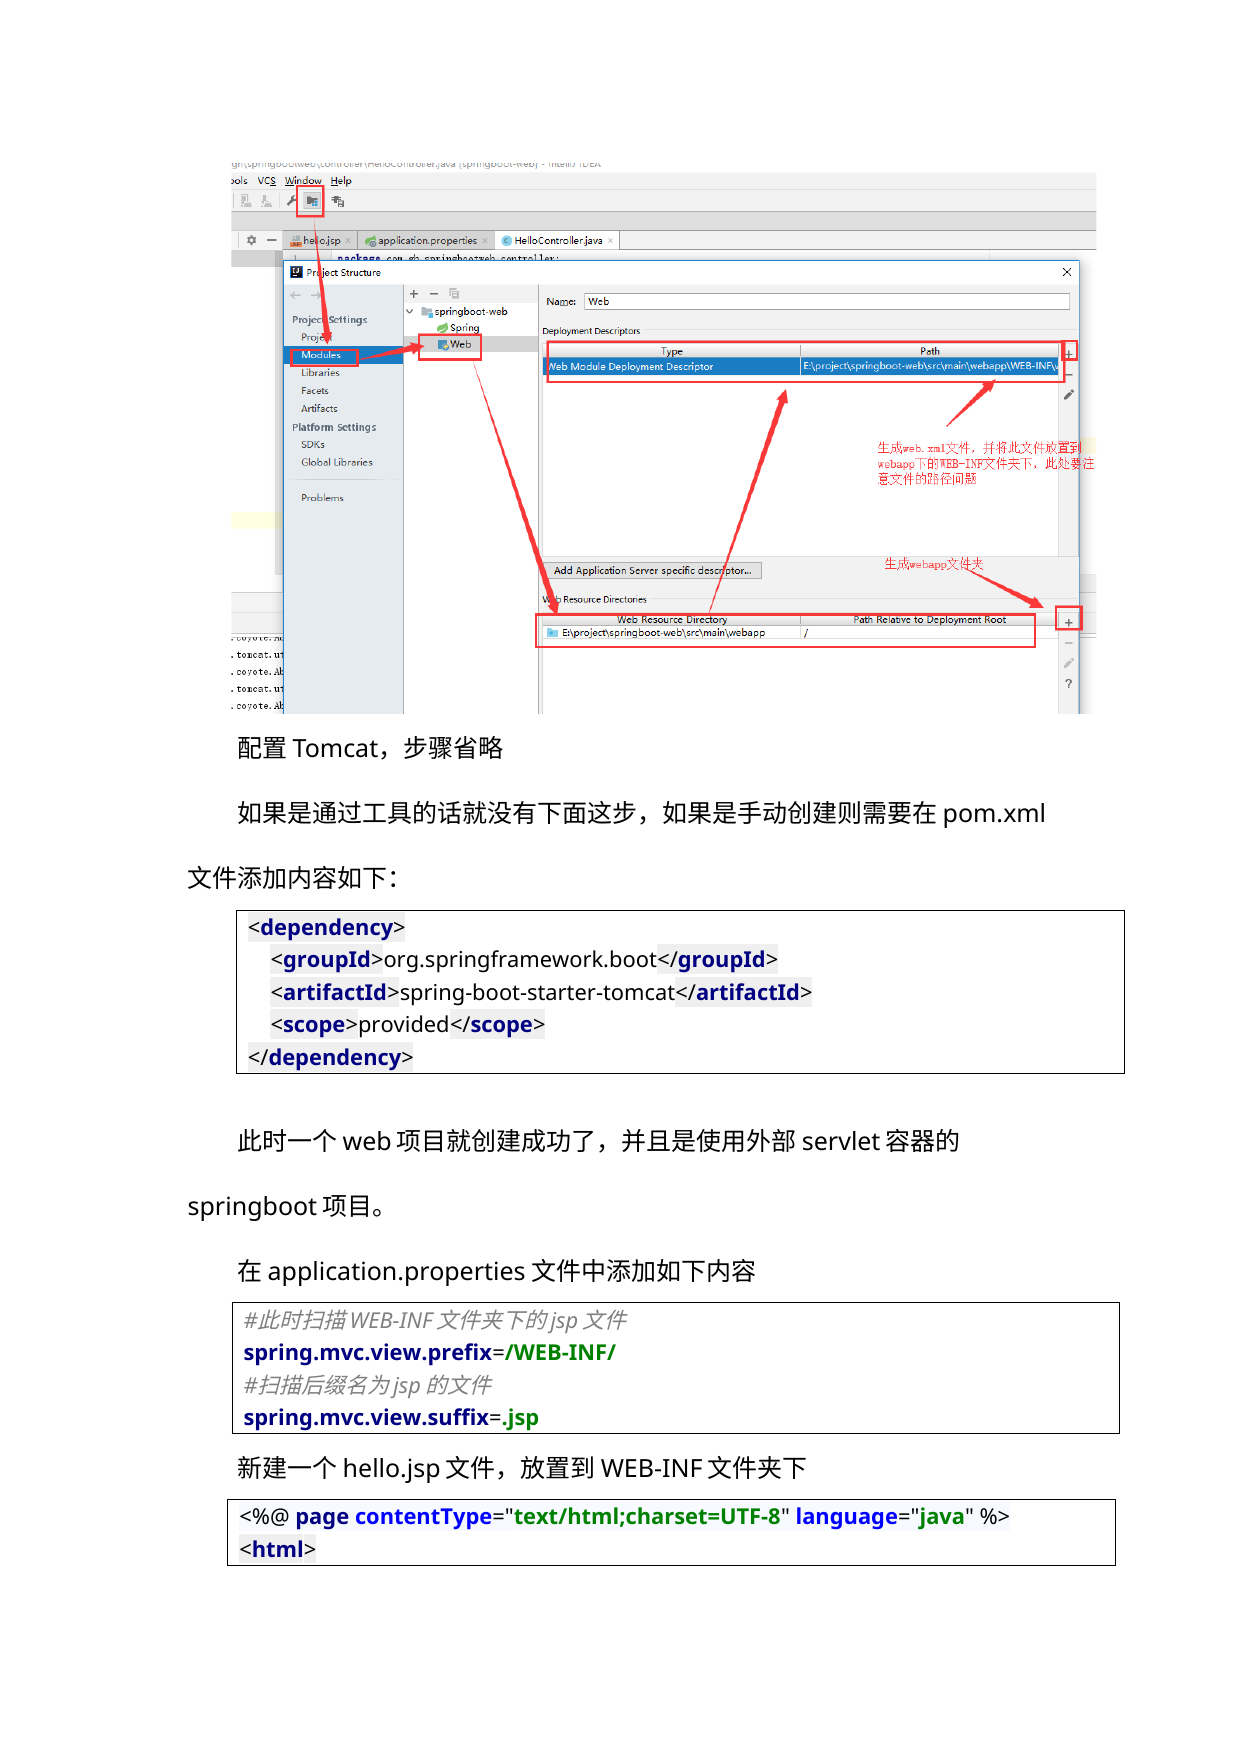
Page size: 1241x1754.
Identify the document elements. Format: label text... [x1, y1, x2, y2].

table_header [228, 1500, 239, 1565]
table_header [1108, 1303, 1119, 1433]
picture [231, 163, 1097, 714]
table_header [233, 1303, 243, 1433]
text 配置Tomcat，步骤省略 [187, 714, 1053, 779]
text 此时一个web项目就创建成功了，并且是使用外部servlet容器的springboot项目。 [187, 1107, 1053, 1237]
text 新建一个hello.jsp文件，放置到WEB-INF文件夹下 [187, 1434, 1053, 1499]
text 如果是通过工具的话就没有下面这步，如果是手动创建则需要在pom.xml文件添加内容如下： [187, 779, 1053, 909]
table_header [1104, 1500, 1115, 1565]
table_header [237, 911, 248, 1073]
text 在application.properties文件中添加如下内容 [187, 1237, 1053, 1302]
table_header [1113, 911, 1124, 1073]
